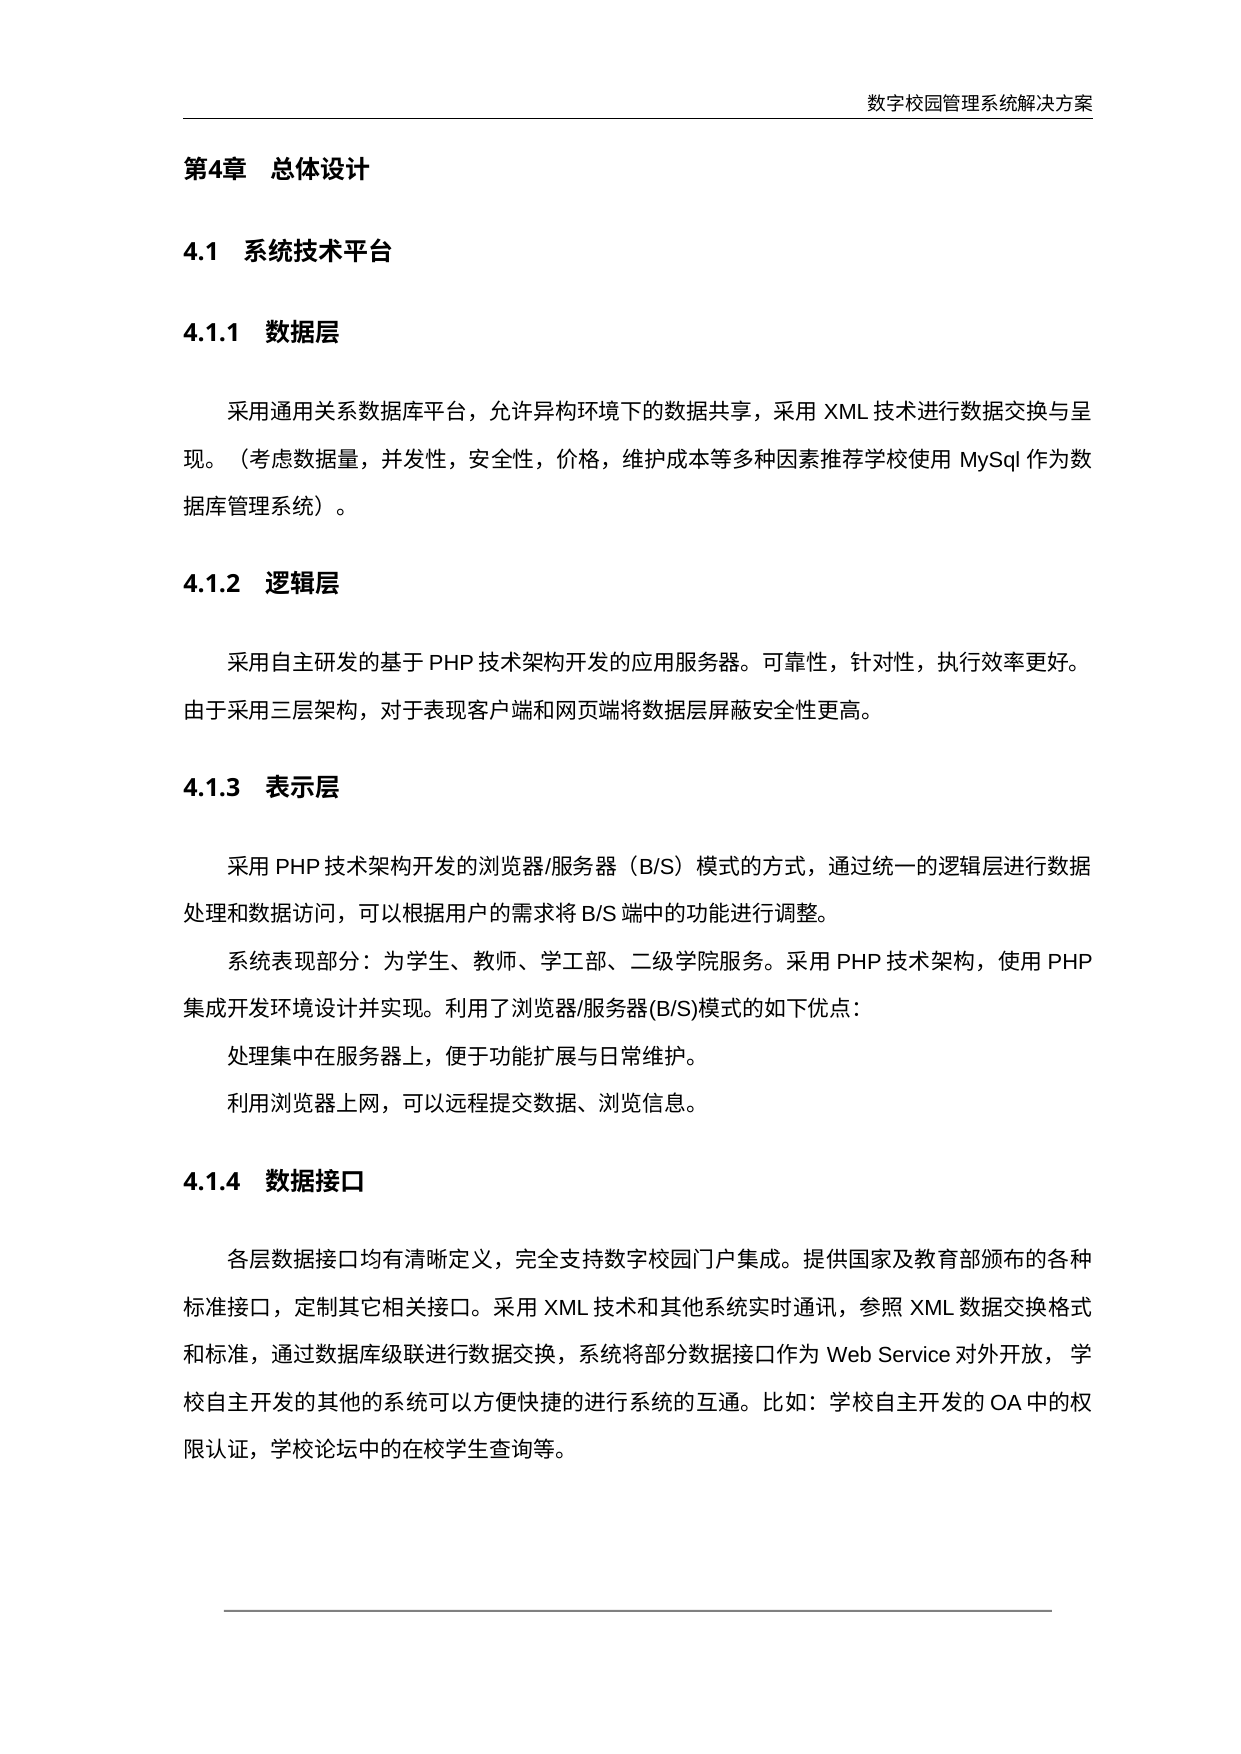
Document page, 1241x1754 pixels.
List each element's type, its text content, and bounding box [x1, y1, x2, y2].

text 利用浏览器上网，可以远程提交数据、浏览信息。 [183, 1086, 1093, 1118]
subtitle 系统技术平台 [183, 231, 1093, 268]
subtitle 逻辑层 [183, 564, 1093, 600]
text 采用PHP技术架构开发的浏览器/服务器（B/S）模式的方式，通过统一的逻辑层进行数据处理和数据访问，可以根据用户的需求将B/S端中的功能进行调整。 [183, 849, 1093, 928]
text 处理集中在服务器上，便于功能扩展与日常维护。 [183, 1039, 1093, 1071]
subtitle 总体设计 [183, 150, 1093, 186]
subtitle 数据接口 [183, 1161, 1093, 1197]
text 各层数据接口均有清晰定义，完全支持数字校园门户集成。提供国家及教育部颁布的各种标准接口，定制其它相关接口。采用XML技术和其他系统实时通讯，参照XML数据交换格式和标准，通过数据库级联进行数据交换，系统将部分数据接口作为Web Service对外开放， 学校自主开发的其他的系统可以方便快捷的进行系统的互通。比如：学校自主开发的OA中的权限认证，学校论坛中的在校学生查询等。 [183, 1242, 1093, 1464]
text 采用通用关系数据库平台，允许异构环境下的数据共享，采用XML技术进行数据交换与呈现。（考虑数据量，并发性，安全性，价格，维护成本等多种因素推荐学校使用MySql 作为数据库管理系统）。 [183, 394, 1093, 521]
subtitle 表示层 [183, 767, 1093, 804]
text 采用自主研发的基于PHP技术架构开发的应用服务器。可靠性，针对性，执行效率更好。由于采用三层架构，对于表现客户端和网页端将数据层屏蔽安全性更高。 [183, 645, 1093, 724]
subtitle 数据层 [183, 313, 1093, 349]
text 系统表现部分：为学生、教师、学工部、二级学院服务。采用PHP技术架构，使用PHP集成开发环境设计并实现。利用了浏览器/服务器(B/S)模式的如下优点： [183, 944, 1093, 1023]
